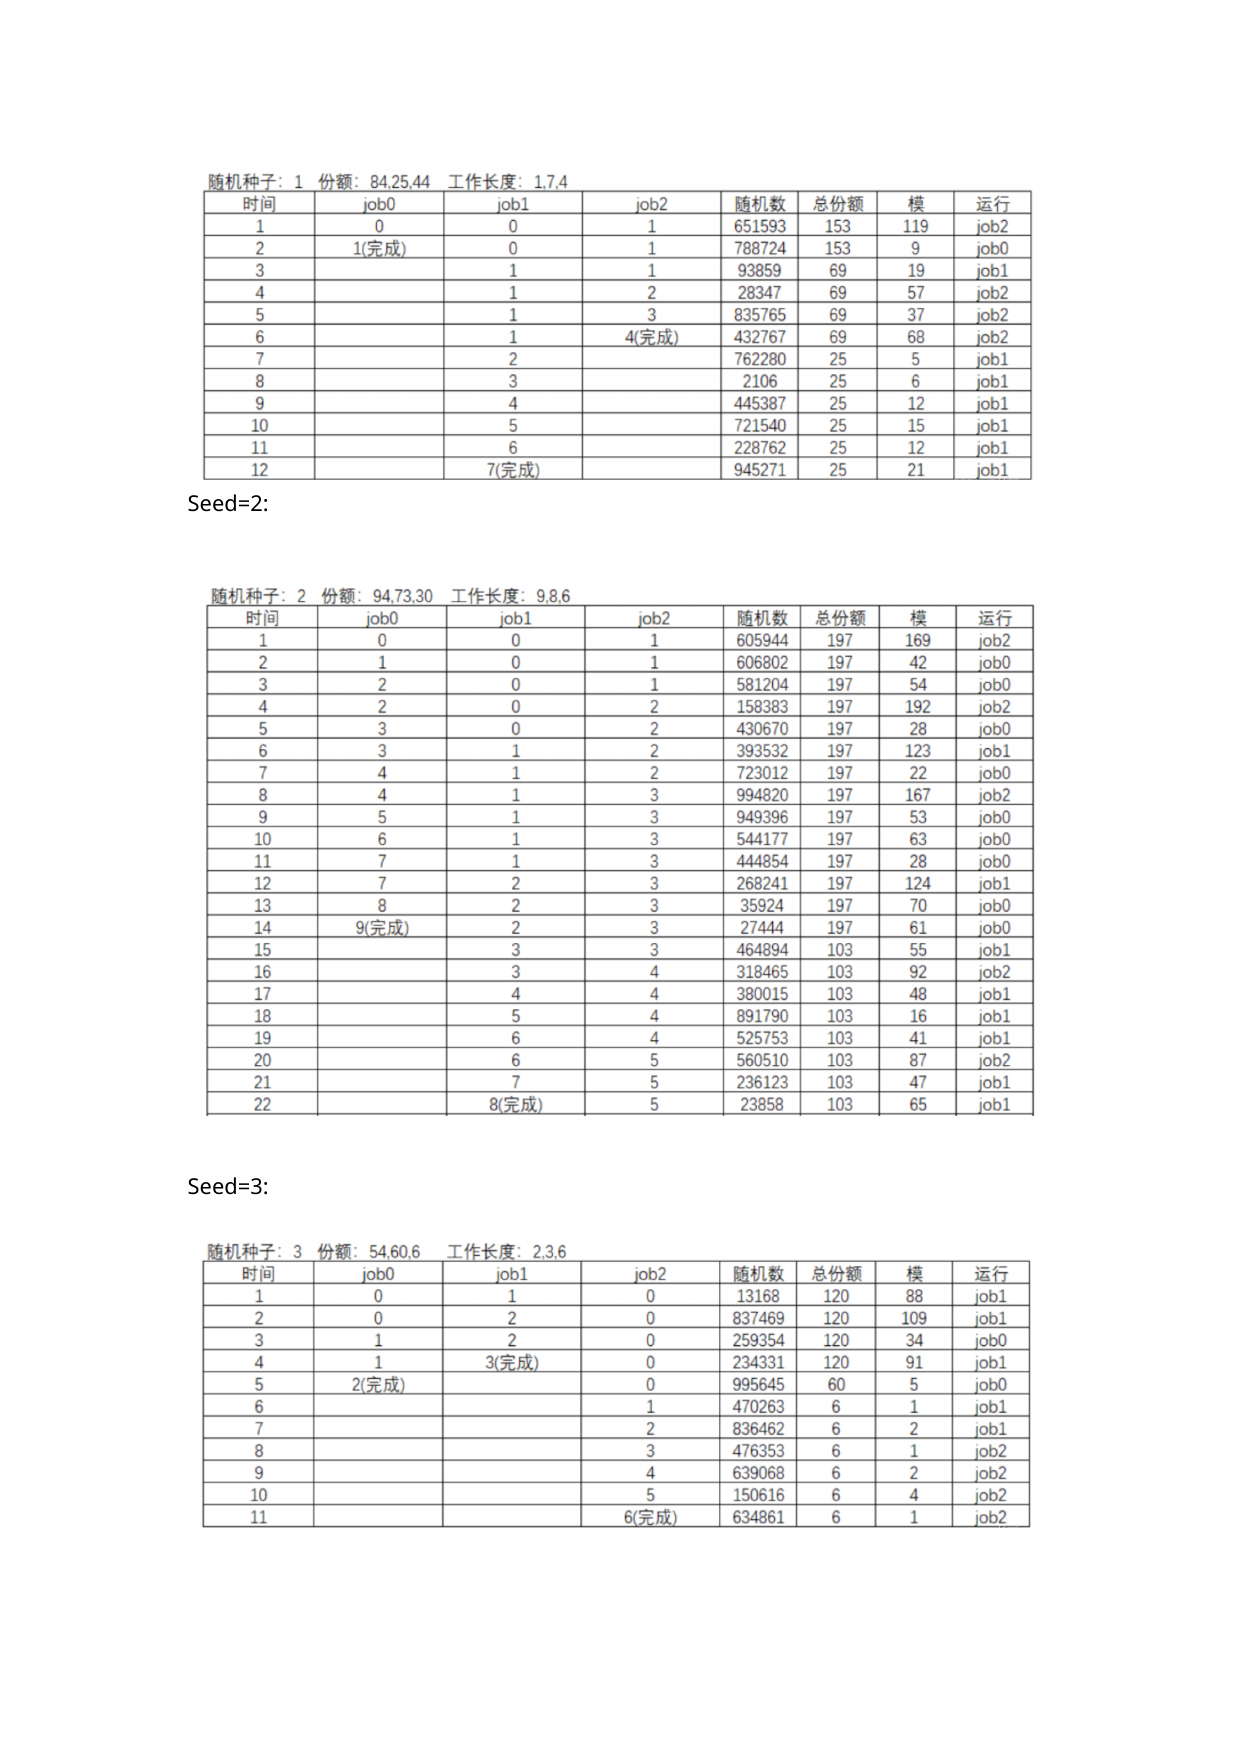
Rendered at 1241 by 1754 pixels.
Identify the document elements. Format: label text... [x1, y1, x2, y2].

picture [187, 1234, 1053, 1528]
text Seed=2: [187, 487, 1053, 519]
text Seed=3: [187, 1169, 1053, 1202]
picture [187, 162, 1053, 480]
picture [187, 584, 1053, 1116]
